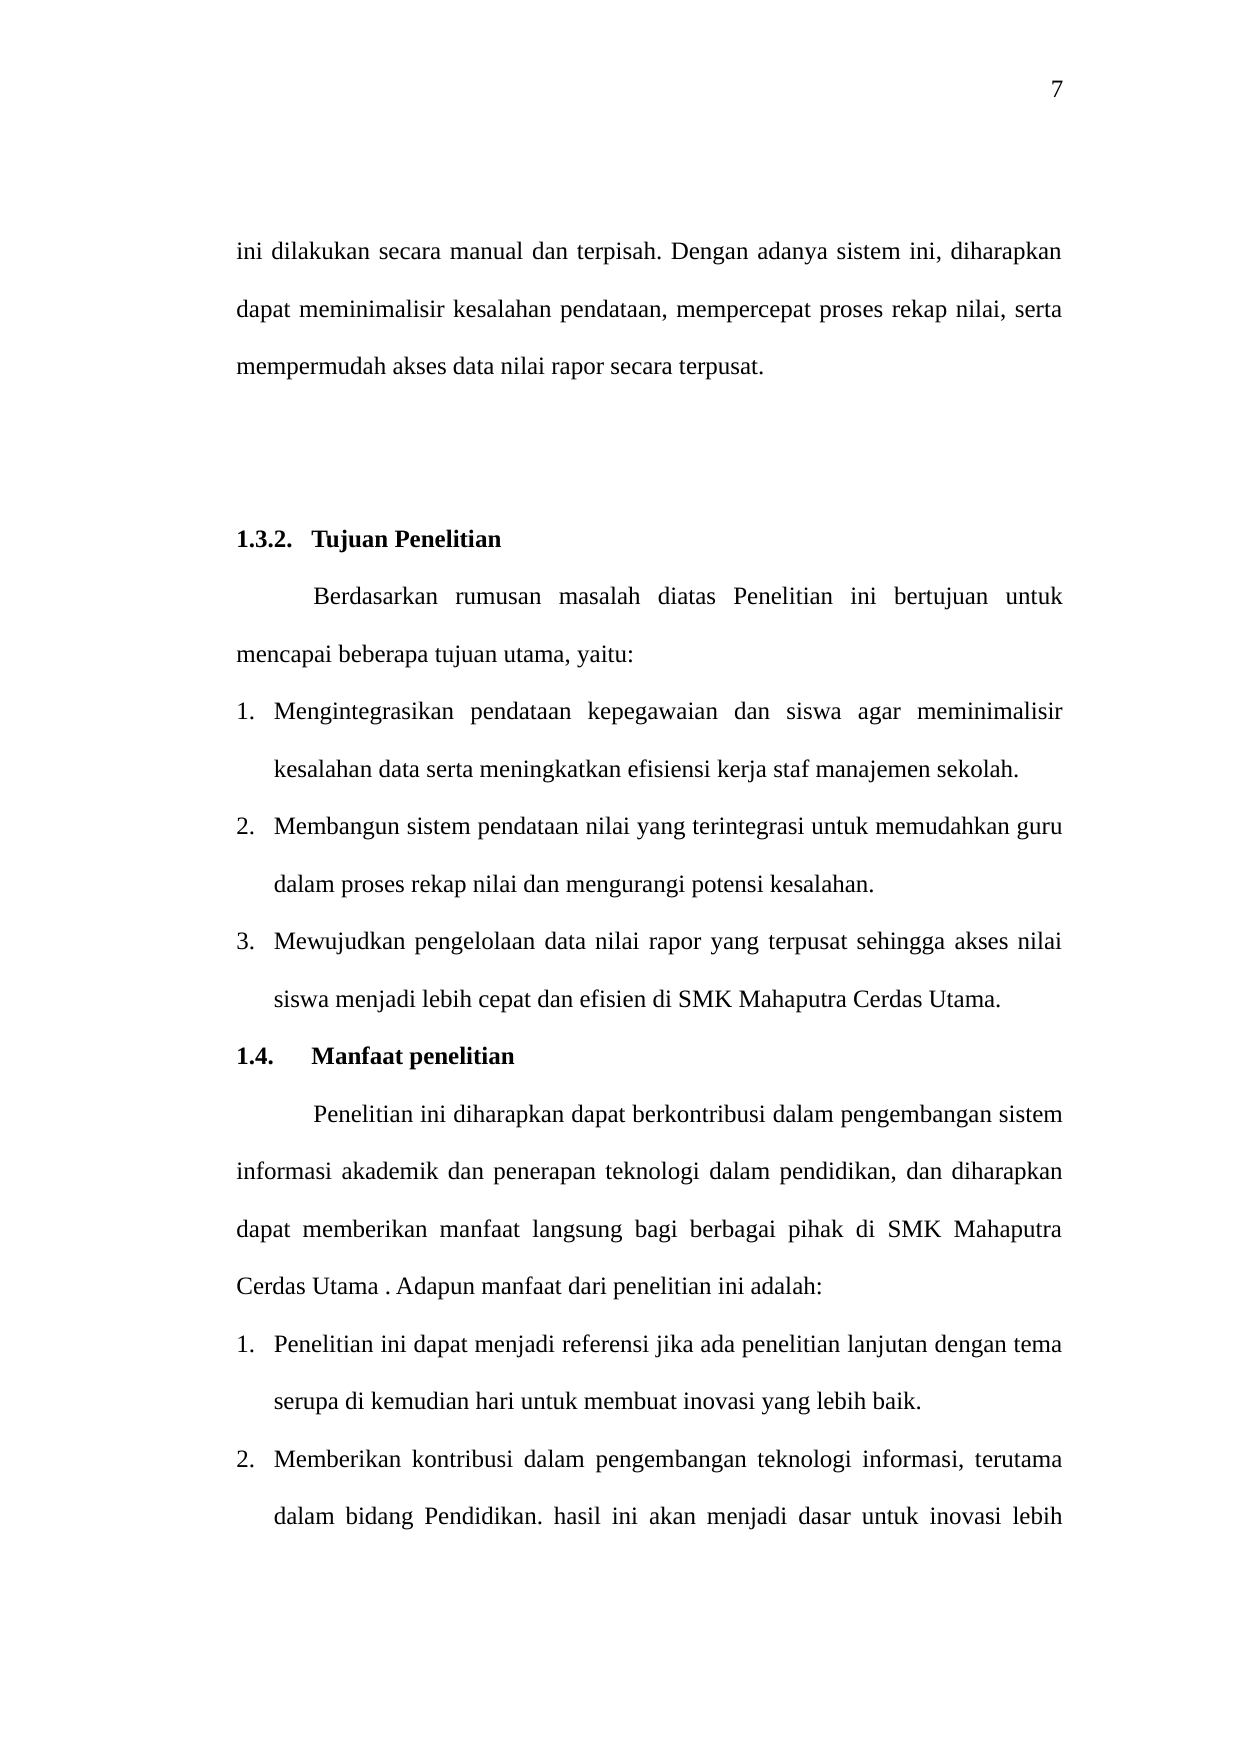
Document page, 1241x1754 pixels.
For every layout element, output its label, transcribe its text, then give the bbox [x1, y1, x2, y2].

list Membangun sistem pendataan nilai yang terintegrasi untuk memudahkan guru dalam proses rekap nilai dan mengurangi potensi kesalahan. [236, 811, 1063, 897]
subtitle Tujuan Penelitian [236, 524, 1063, 552]
list Penelitian ini dapat menjadi referensi jika ada penelitian lanjutan dengan tema serupa di kemudian hari untuk membuat inovasi yang lebih baik. [236, 1329, 1063, 1415]
text Manfaat penelitian [236, 1041, 1063, 1070]
text Penelitian ini diharapkan dapat berkontribusi dalam pengembangan sistem informasi akademik dan penerapan teknologi dalam pendidikan, dan diharapkan dapat memberikan manfaat langsung bagi berbagai pihak di SMK Mahaputra Cerdas Utama . Adapun manfaat dari penelitian ini adalah: [236, 1099, 1063, 1300]
text Berdasarkan rumusan masalah diatas Penelitian ini bertujuan untuk mencapai beberapa tujuan utama, yaitu: [236, 581, 1063, 667]
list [236, 1444, 1063, 1530]
list Mewujudkan pengelolaan data nilai rapor yang terpusat sehingga akses nilai siswa menjadi lebih cepat dan efisien di SMK Mahaputra Cerdas Utama. [236, 926, 1063, 1012]
list Mengintegrasikan pendataan kepegawaian dan siswa agar meminimalisir kesalahan data serta meningkatkan efisiensi kerja staf manajemen sekolah. [236, 696, 1063, 782]
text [236, 236, 1063, 380]
